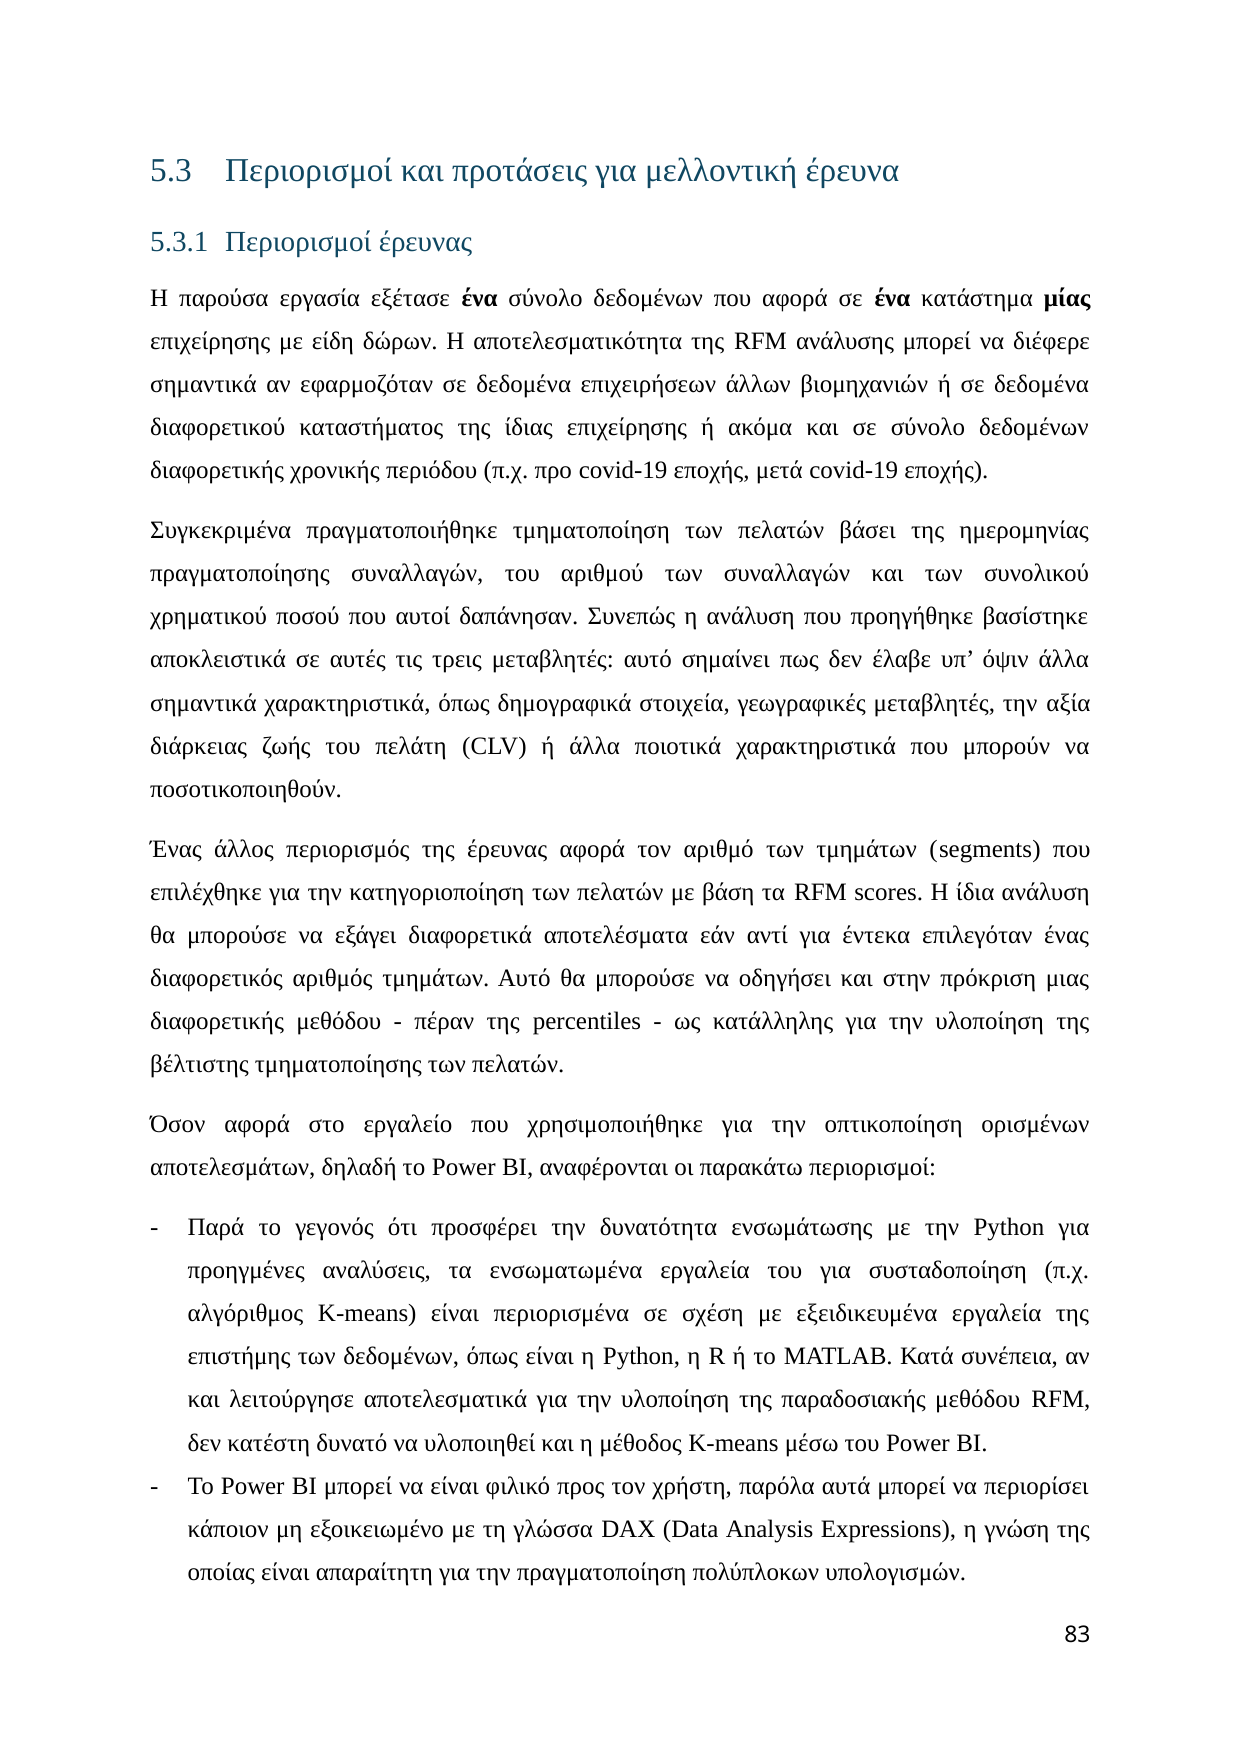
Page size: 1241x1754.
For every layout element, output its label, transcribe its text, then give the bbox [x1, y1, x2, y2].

subtitle Περιορισμοί έρευνας [150, 224, 1090, 258]
subtitle Περιορισμοί και προτάσεις για μελλοντική έρευνα [150, 150, 1090, 188]
text Η παρούσα εργασία εξέτασε ένα σύνολο δεδομένων που αφορά σε ένα κατάστημα μίας επιχείρησης με είδη δώρων. Η αποτελεσματικότητα της RFM ανάλυσης μπορεί να διέφερε σημαντικά αν εφαρμοζόταν σε δεδομένα επιχειρήσεων άλλων βιομηχανιών ή σε δεδομένα διαφορετικού καταστήματος της ίδιας επιχείρησης ή ακόμα και σε σύνολο δεδομένων διαφορετικής χρονικής περιόδου (π.χ. προ covid-19 εποχής, μετά covid-19 εποχής). [150, 283, 1090, 484]
text Όσον αφορά στο εργαλείο που χρησιμοποιήθηκε για την οπτικοποίηση ορισμένων αποτελεσμάτων, δηλαδή το Power BI, αναφέρονται οι παρακάτω περιορισμοί: [150, 1109, 1090, 1181]
list Το Power BI μπορεί να είναι φιλικό προς τον χρήστη, παρόλα αυτά μπορεί να περιορίσει κάποιον μη εξοικειωμένο με τη γλώσσα DAX (Data Analysis Expressions), η γνώση της οποίας είναι απαραίτητη για την πραγματοποίηση πολύπλοκων υπολογισμών. [150, 1471, 1090, 1586]
list Παρά το γεγονός ότι προσφέρει την δυνατότητα ενσωμάτωσης με την Python για προηγμένες αναλύσεις, τα ενσωματωμένα εργαλεία του για συσταδοποίηση (π.χ. αλγόριθμος K-means) είναι περιορισμένα σε σχέση με εξειδικευμένα εργαλεία της επιστήμης των δεδομένων, όπως είναι η Python, η R ή το MATLAB. Κατά συνέπεια, αν και λειτούργησε αποτελεσματικά για την υλοποίηση της παραδοσιακής μεθόδου RFM, δεν κατέστη δυνατό να υλοποιηθεί και η μέθοδος K-means μέσω του Power BI. [150, 1212, 1090, 1456]
text Συγκεκριμένα πραγματοποιήθηκε τμηματοποίηση των πελατών βάσει της ημερομηνίας πραγματοποίησης συναλλαγών, του αριθμού των συναλλαγών και των συνολικού χρηματικού ποσού που αυτοί δαπάνησαν. Συνεπώς η ανάλυση που προηγήθηκε βασίστηκε αποκλειστικά σε αυτές τις τρεις μεταβλητές: αυτό σημαίνει πως δεν έλαβε υπ’ όψιν άλλα σημαντικά χαρακτηριστικά, όπως δημογραφικά στοιχεία, γεωγραφικές μεταβλητές, την αξία διάρκειας ζωής του πελάτη (CLV) ή άλλα ποιοτικά χαρακτηριστικά που μπορούν να ποσοτικοποιηθούν. [150, 515, 1090, 803]
text Ένας άλλος περιορισμός της έρευνας αφορά τον αριθμό των τμημάτων (segments) που επιλέχθηκε για την κατηγοριοποίηση των πελατών με βάση τα RFM scores. Η ίδια ανάλυση θα μπορούσε να εξάγει διαφορετικά αποτελέσματα εάν αντί για έντεκα επιλεγόταν ένας διαφορετικός αριθμός τμημάτων. Αυτό θα μπορούσε να οδηγήσει και στην πρόκριση μιας διαφορετικής μεθόδου - πέραν της percentiles - ως κατάλληλης για την υλοποίηση της βέλτιστης τμηματοποίησης των πελατών. [150, 834, 1090, 1078]
